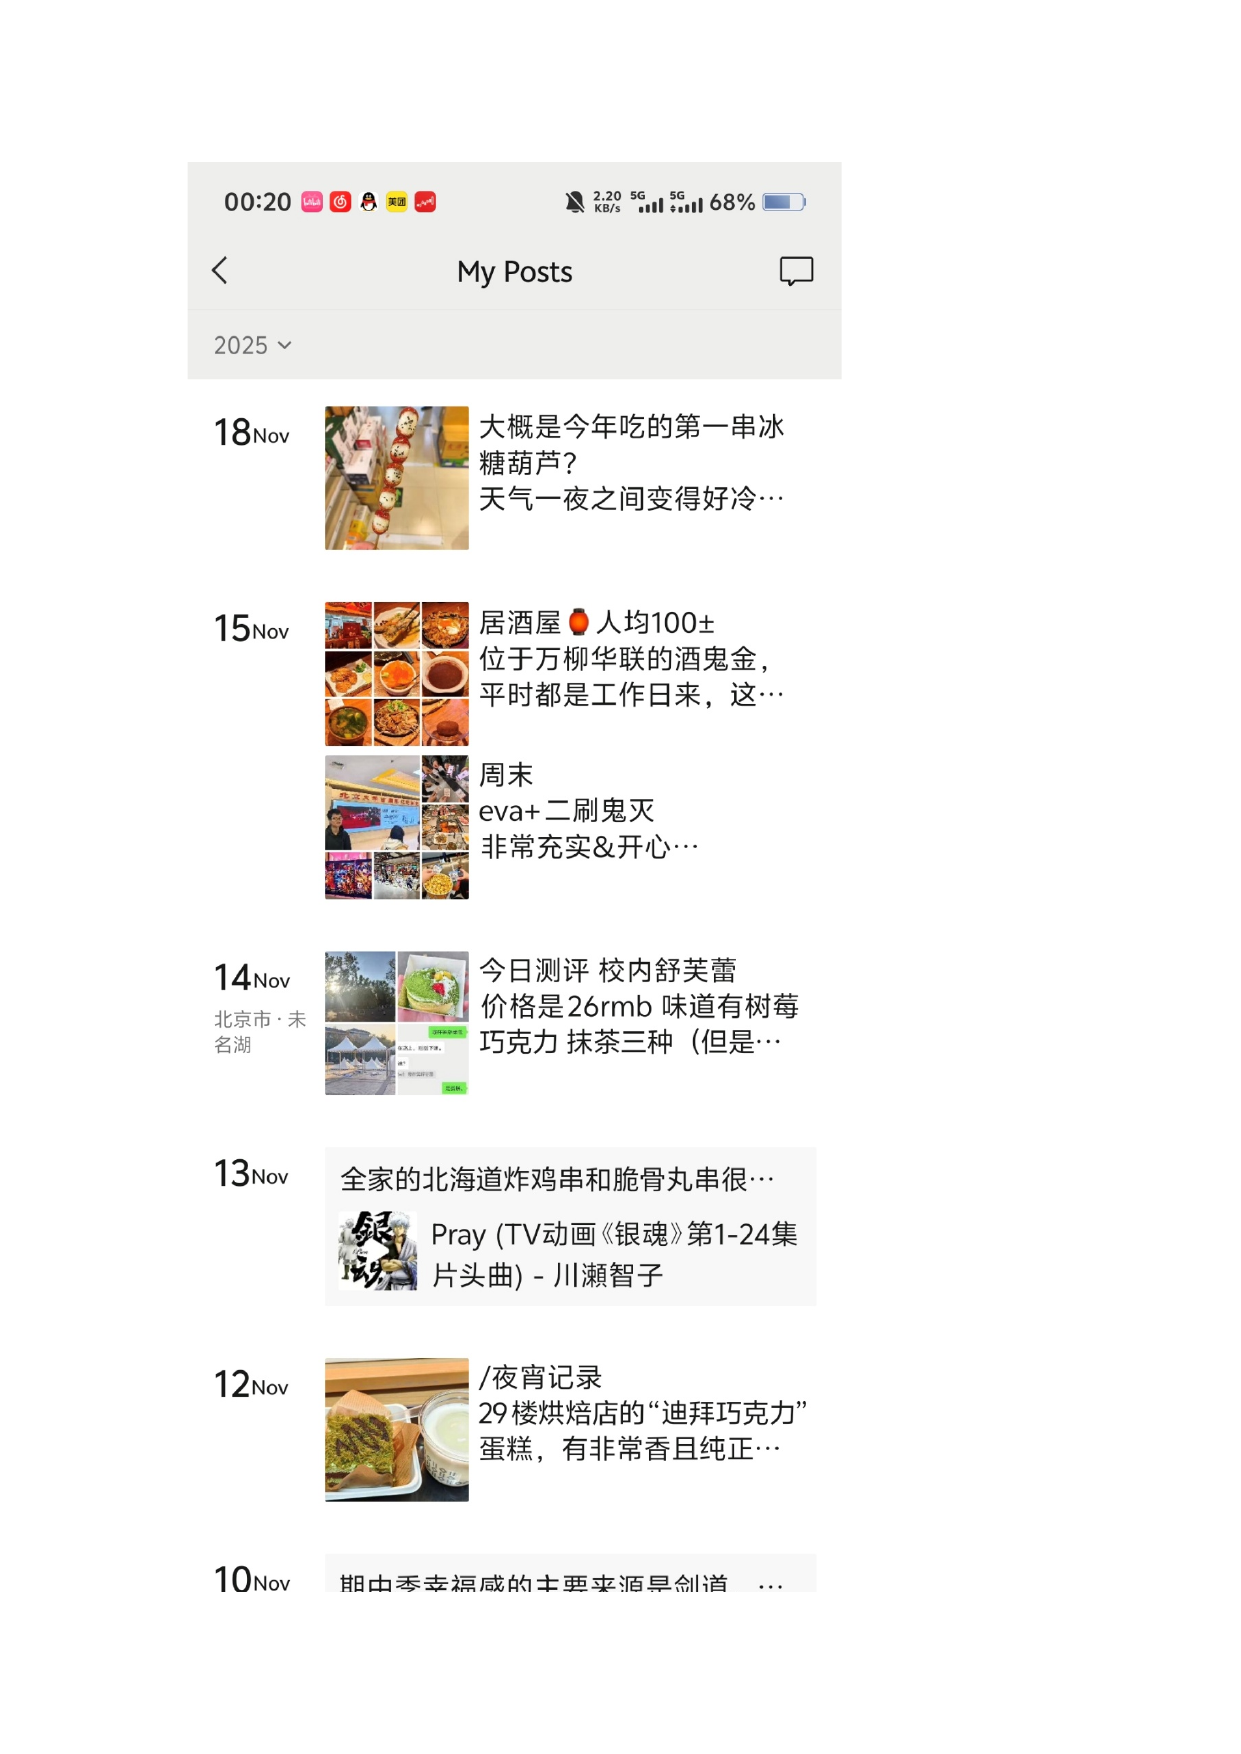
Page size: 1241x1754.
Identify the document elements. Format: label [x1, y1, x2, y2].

picture [187, 162, 842, 1592]
